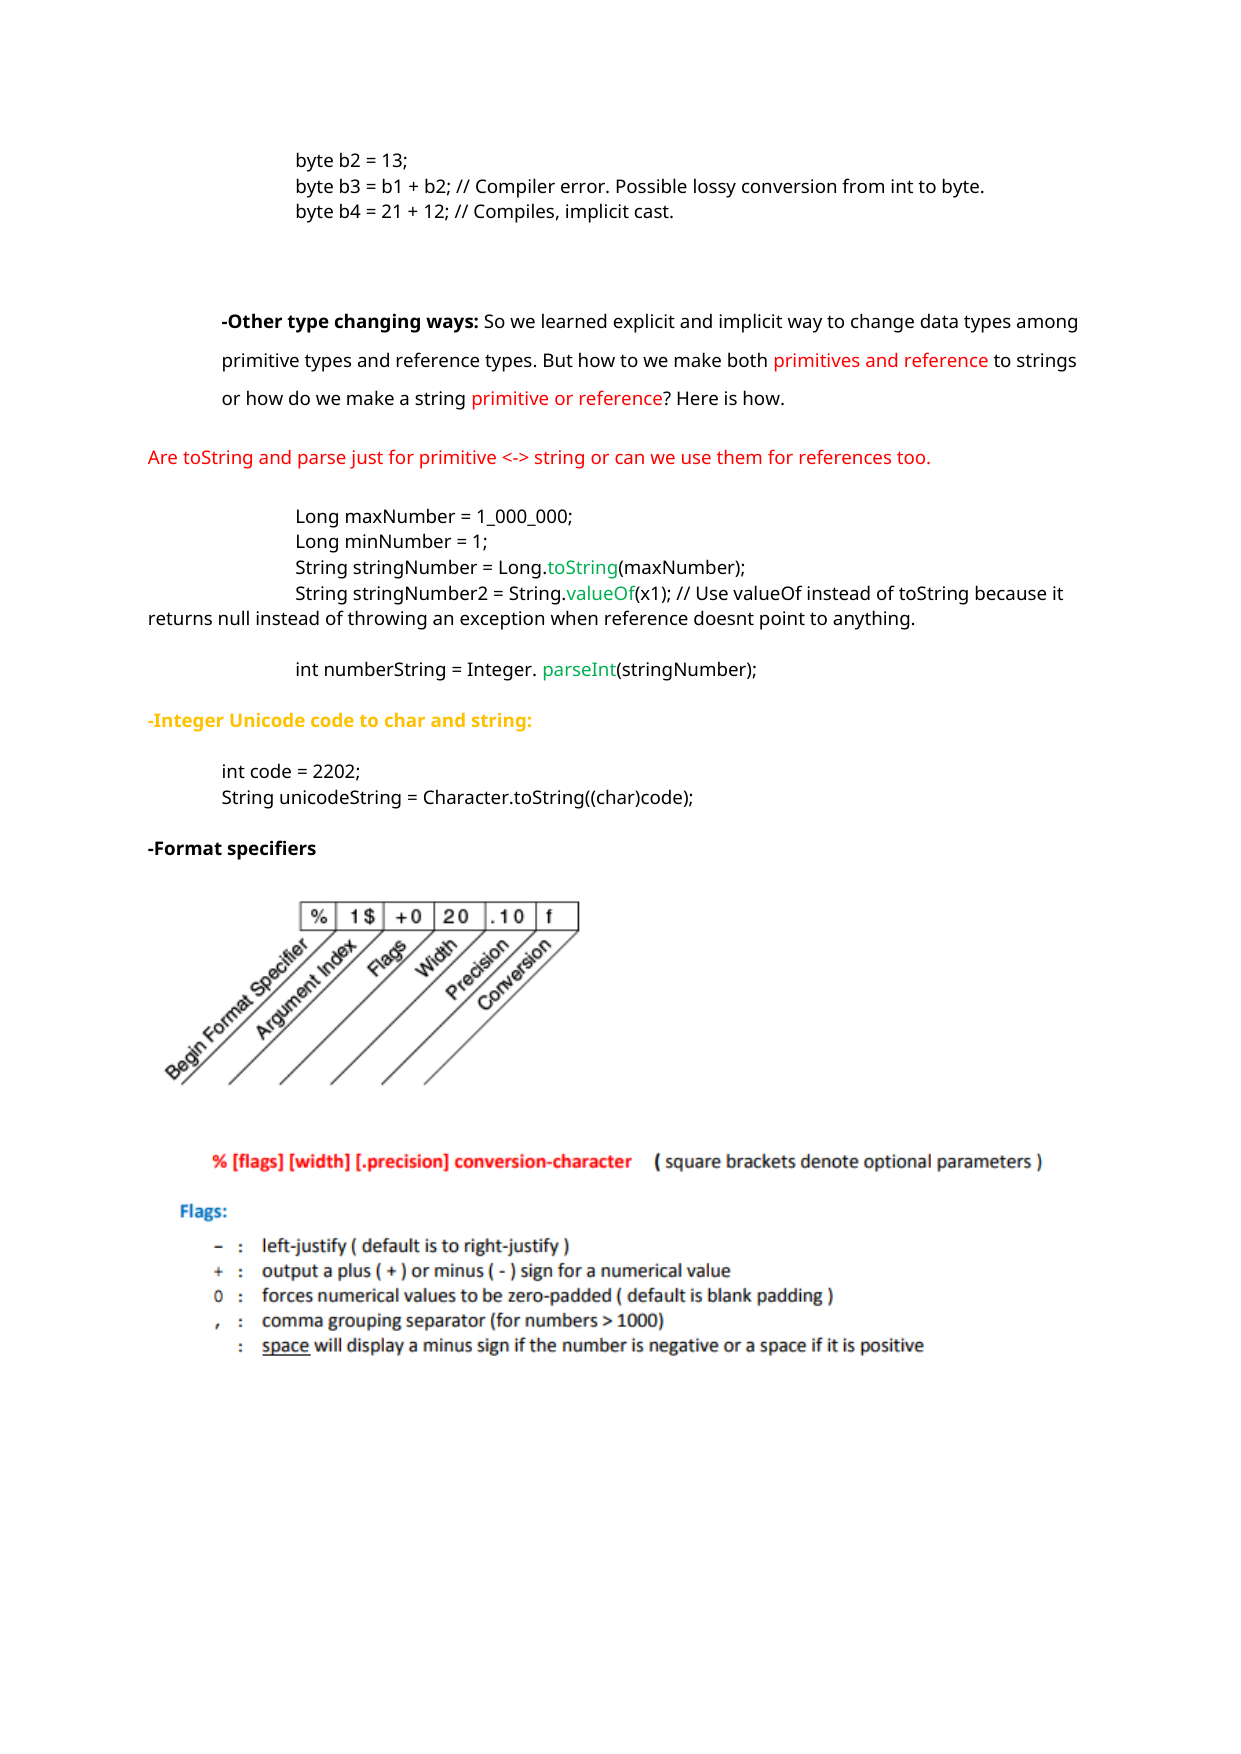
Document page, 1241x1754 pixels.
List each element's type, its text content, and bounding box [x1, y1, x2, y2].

text String unicodeString = Character.toString((char)code); [148, 784, 1093, 809]
picture [147, 886, 592, 1100]
text String stringNumber = Long.toString(maxNumber); [148, 554, 1093, 580]
text Are toString and parse just for primitive <-> string or can we use them for references too. [148, 444, 1093, 470]
text byte b3 = b1 + b2; // Compiler error. Possible lossy conversion from int to byte. [221, 173, 1093, 199]
picture [147, 1125, 1092, 1378]
text byte b4 = 21 + 12; // Compiles, implicit cast. [221, 199, 1093, 224]
text String stringNumber2 = String.valueOf(x1); // Use valueOf instead of toString because it returns null instead of throwing an exception when reference doesnt point to anything. [148, 580, 1093, 631]
text byte b2 = 13; [221, 148, 1093, 173]
text int code = 2202; [148, 758, 1093, 784]
text -Format specifiers [148, 835, 1093, 861]
text int numberString = Integer. parseInt(stringNumber); [148, 656, 1093, 682]
text -Integer Unicode code to char and string: [148, 707, 1093, 733]
text Long minNumber = 1; [148, 529, 1093, 554]
text -Other type changing ways: So we learned explicit and implicit way to change data types among primitive types and reference types. But how to we make both primitives and reference to strings or how do we make a string primitive or reference? Here is how. [148, 309, 1093, 411]
text Long maxNumber = 1_000_000; [148, 503, 1093, 529]
